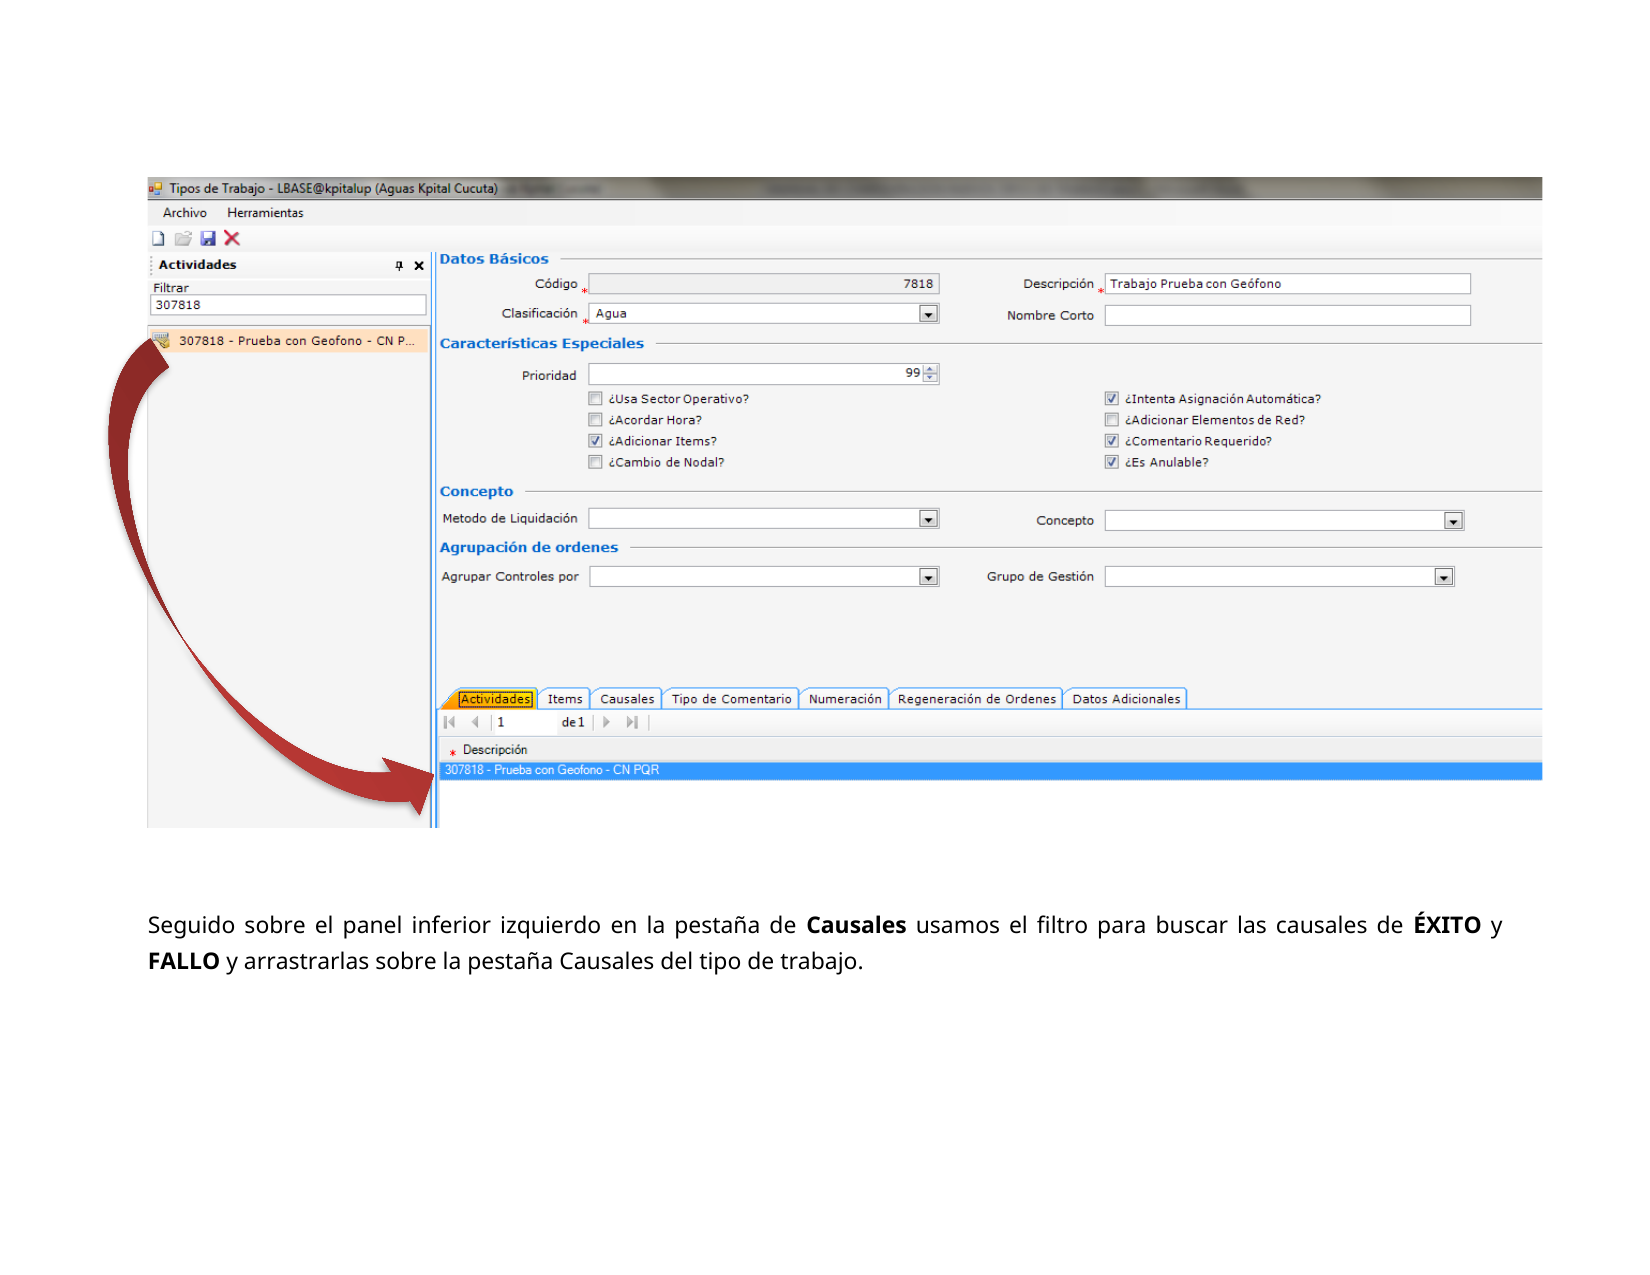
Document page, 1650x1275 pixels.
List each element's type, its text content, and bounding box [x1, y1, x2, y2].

picture [147, 177, 1543, 828]
text Seguido sobre el panel inferior izquierdo en la pestaña de Causales usamos el filtro para buscar las causales de ÉXITO y FALLO y arrastrarlas sobre la pestaña Causales del tipo de trabajo. [148, 909, 1502, 976]
